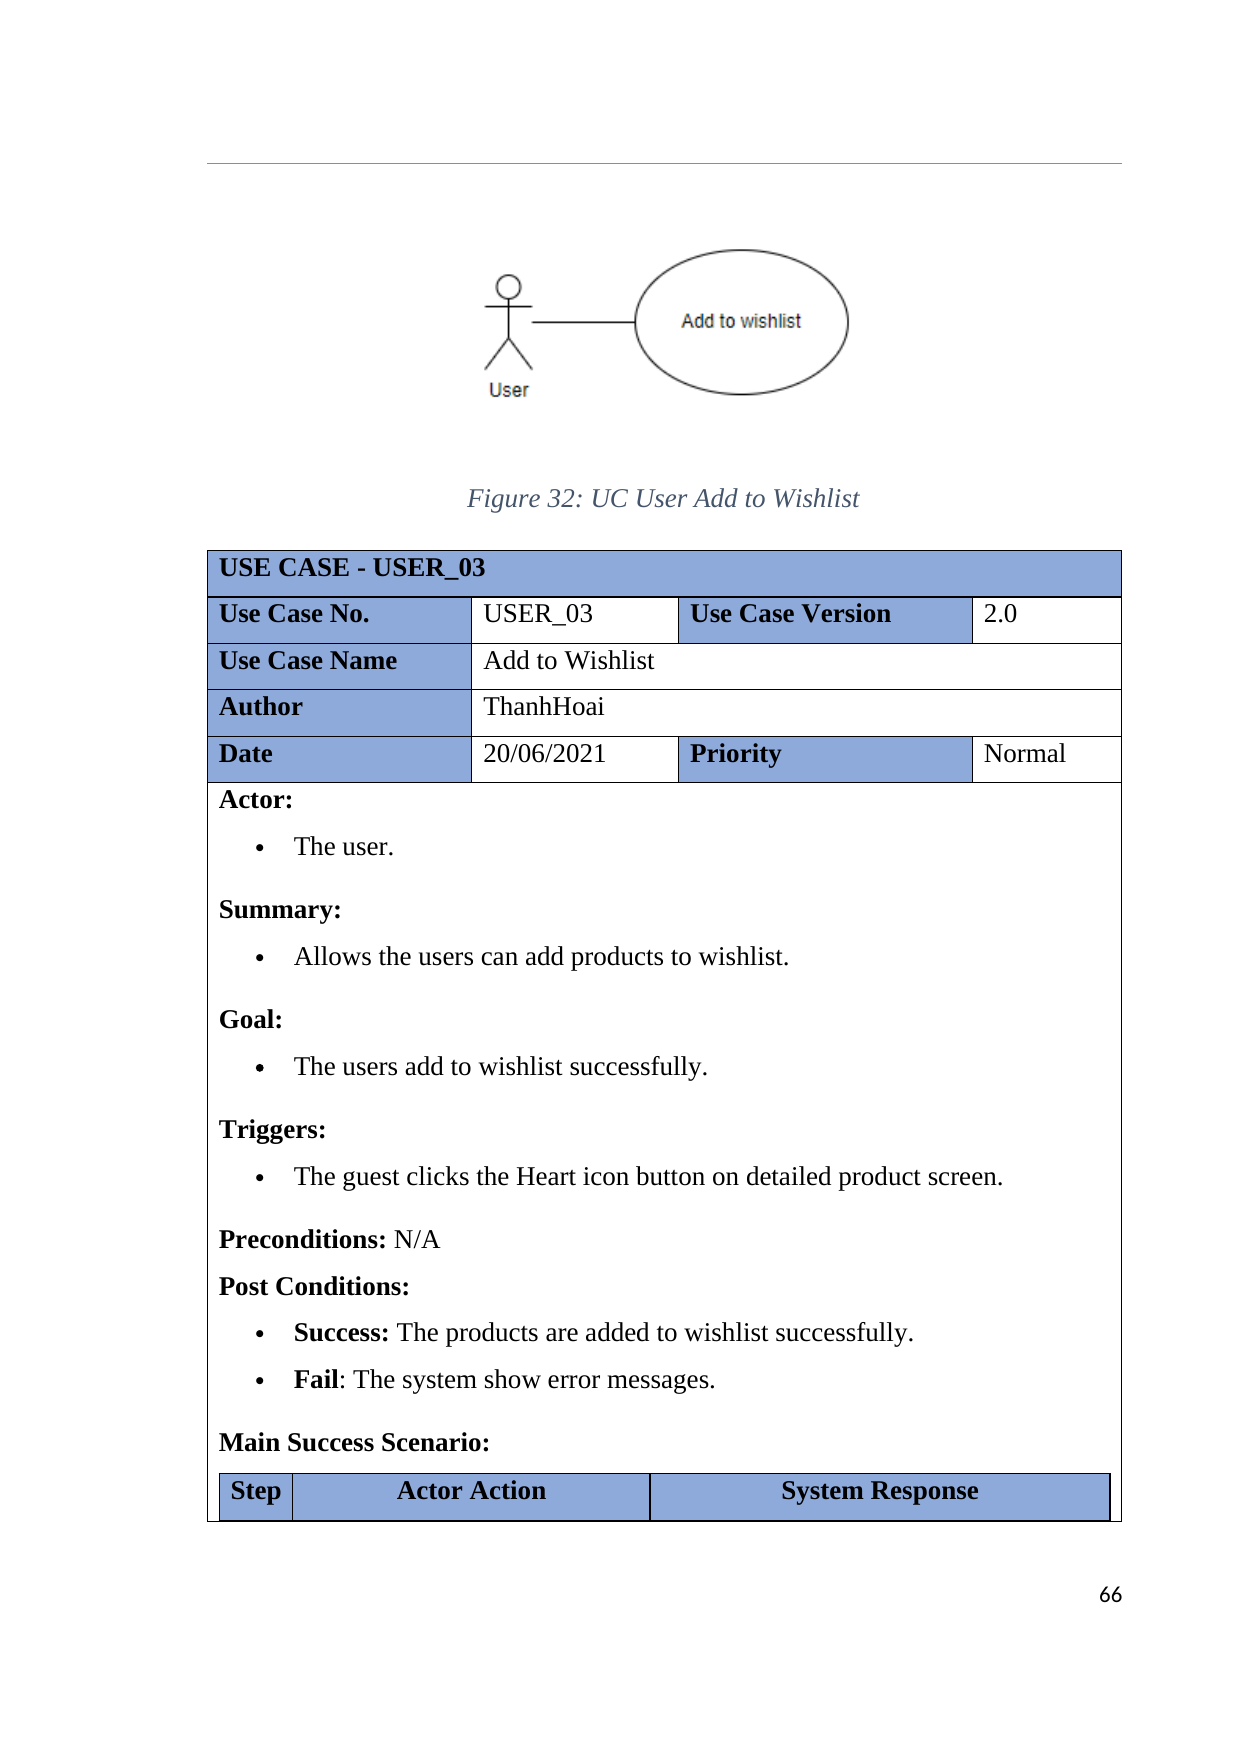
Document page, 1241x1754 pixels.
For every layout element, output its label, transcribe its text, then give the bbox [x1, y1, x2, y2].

table_cell USER_03 [472, 598, 678, 643]
table_cell 20/06/2021 [472, 737, 678, 782]
text Figure 32: UC User Add to Wishlist [207, 482, 1122, 513]
table_cell Use Case No. [208, 598, 471, 643]
table_cell Add to Wishlist [472, 644, 1121, 689]
table_cell Use Case Version [679, 598, 972, 643]
table_cell ThanhHoai [472, 690, 1121, 736]
table_cell Author [208, 690, 471, 736]
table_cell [208, 783, 1121, 1521]
table_cell 2.0 [973, 598, 1121, 643]
table_header USE CASE - USER_03 [208, 551, 1121, 596]
picture [433, 201, 896, 452]
table_cell Date [208, 737, 471, 782]
table_cell Normal [973, 737, 1121, 782]
table_cell Priority [679, 737, 972, 782]
table_cell Use Case Name [208, 644, 471, 689]
